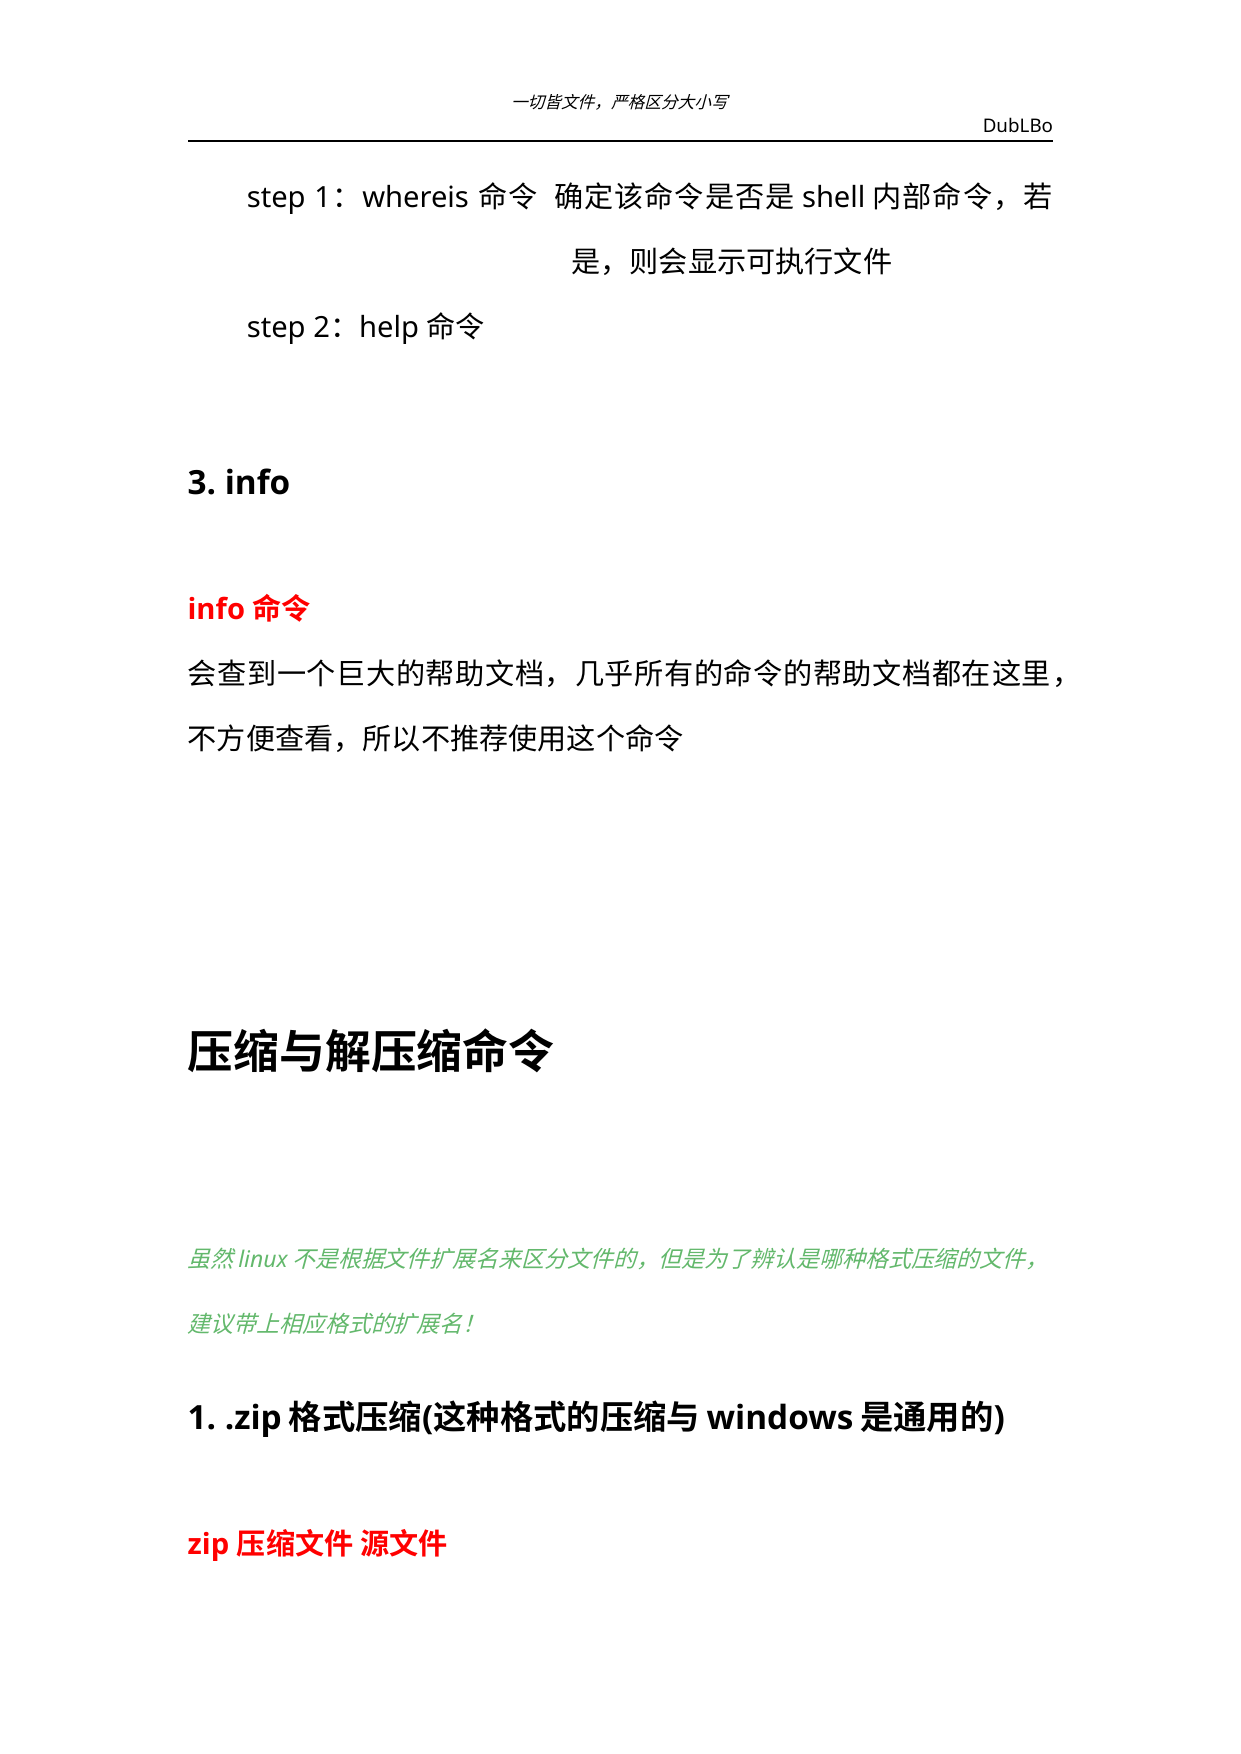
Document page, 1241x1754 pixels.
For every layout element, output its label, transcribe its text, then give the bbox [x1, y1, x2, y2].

subtitle 压缩与解压缩命令 [187, 1000, 1053, 1097]
list 虽然linux不是根据文件扩展名来区分文件的，但是为了辨认是哪种格式压缩的文件，建议带上相应格式的扩展名！ [187, 1225, 1053, 1355]
subtitle 1. .zip格式压缩(这种格式的压缩与windows是通用的) [187, 1382, 1053, 1447]
text zip 压缩文件 源文件 [187, 1509, 1053, 1574]
text step 2：help 命令 [247, 292, 1053, 357]
text 会查到一个巨大的帮助文档，几乎所有的命令的帮助文档都在这里，不方便查看，所以不推荐使用这个命令 [187, 639, 1053, 769]
subtitle 3. info [187, 449, 1053, 514]
text info 命令 [187, 574, 1053, 639]
text step 1：whereis 命令 确定该命令是否是shell内部命令，若是，则会显示可执行文件 [247, 162, 1053, 292]
